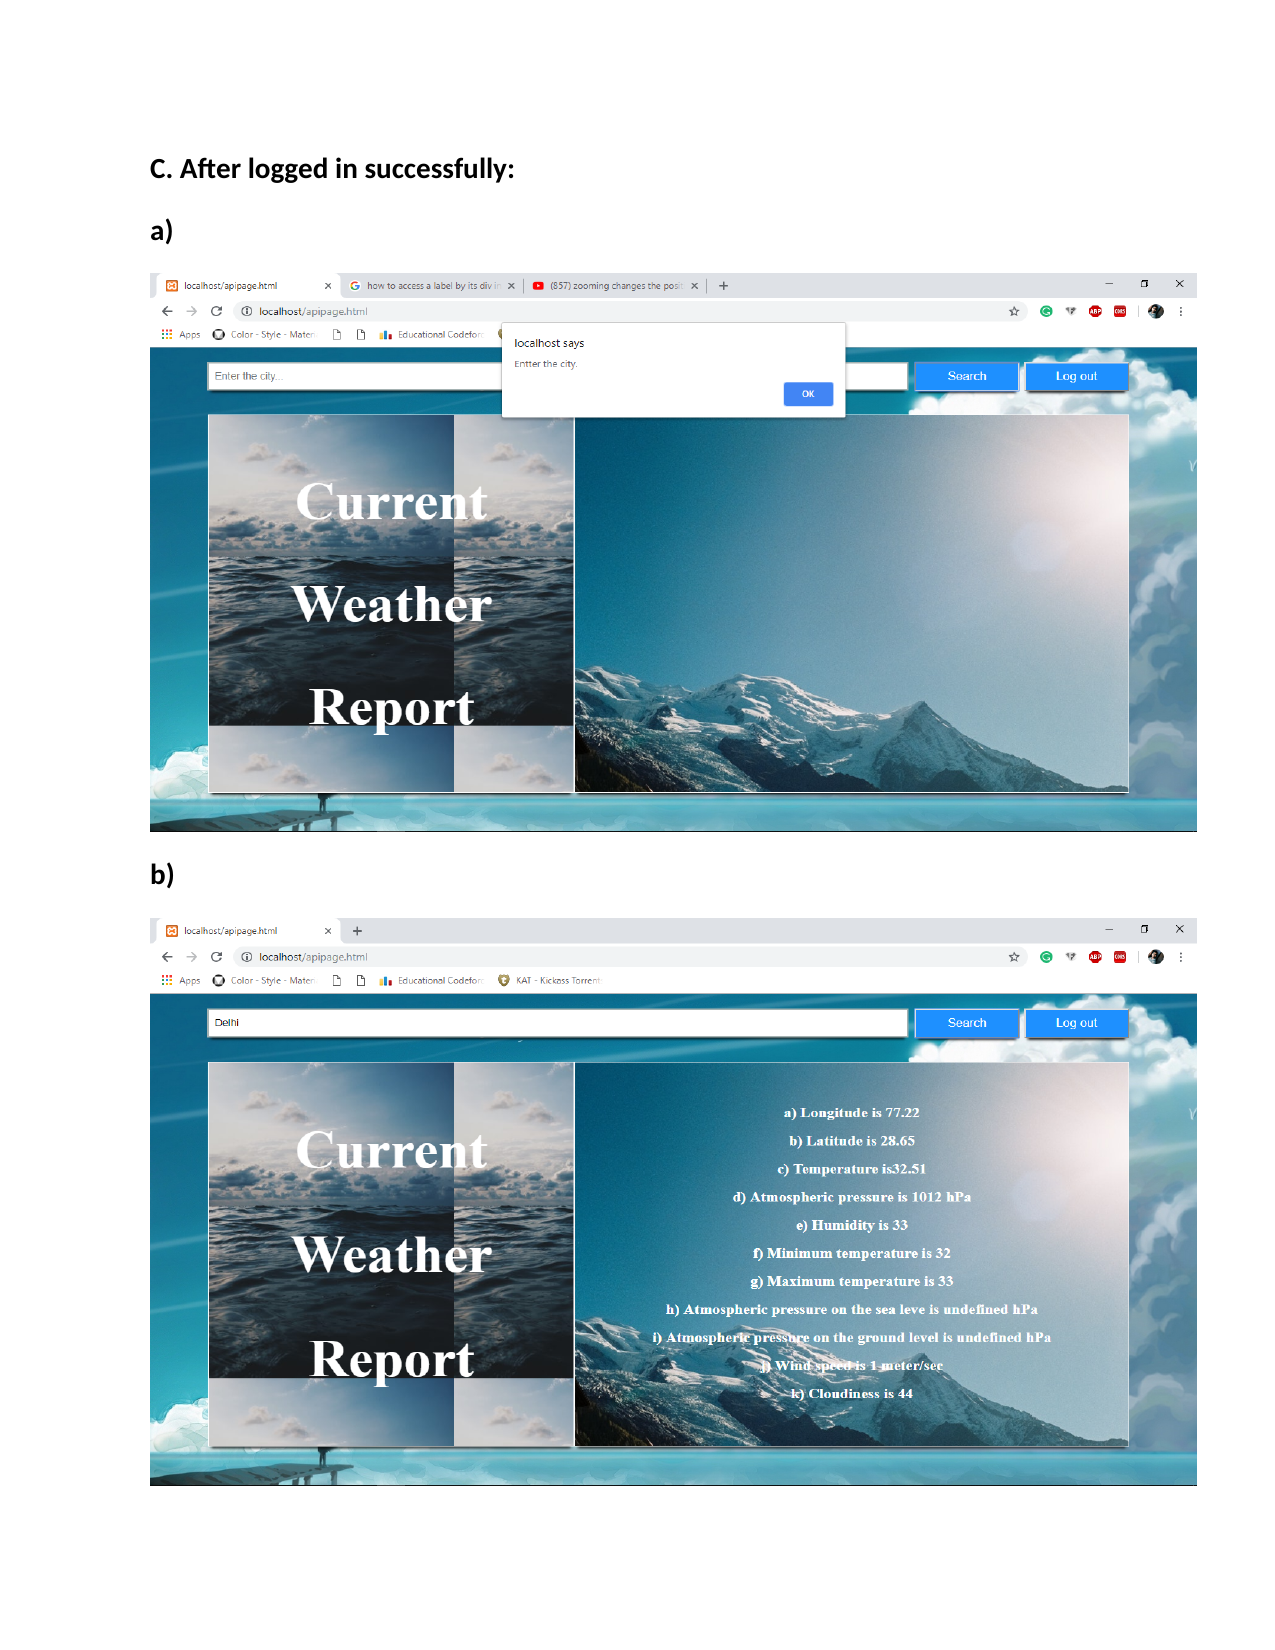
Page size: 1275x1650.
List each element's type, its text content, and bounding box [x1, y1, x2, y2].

picture [150, 273, 1197, 832]
text a) [150, 212, 1125, 247]
picture [150, 918, 1197, 1486]
text b) [150, 856, 1125, 892]
text C. After logged in successfully: [150, 150, 1125, 186]
